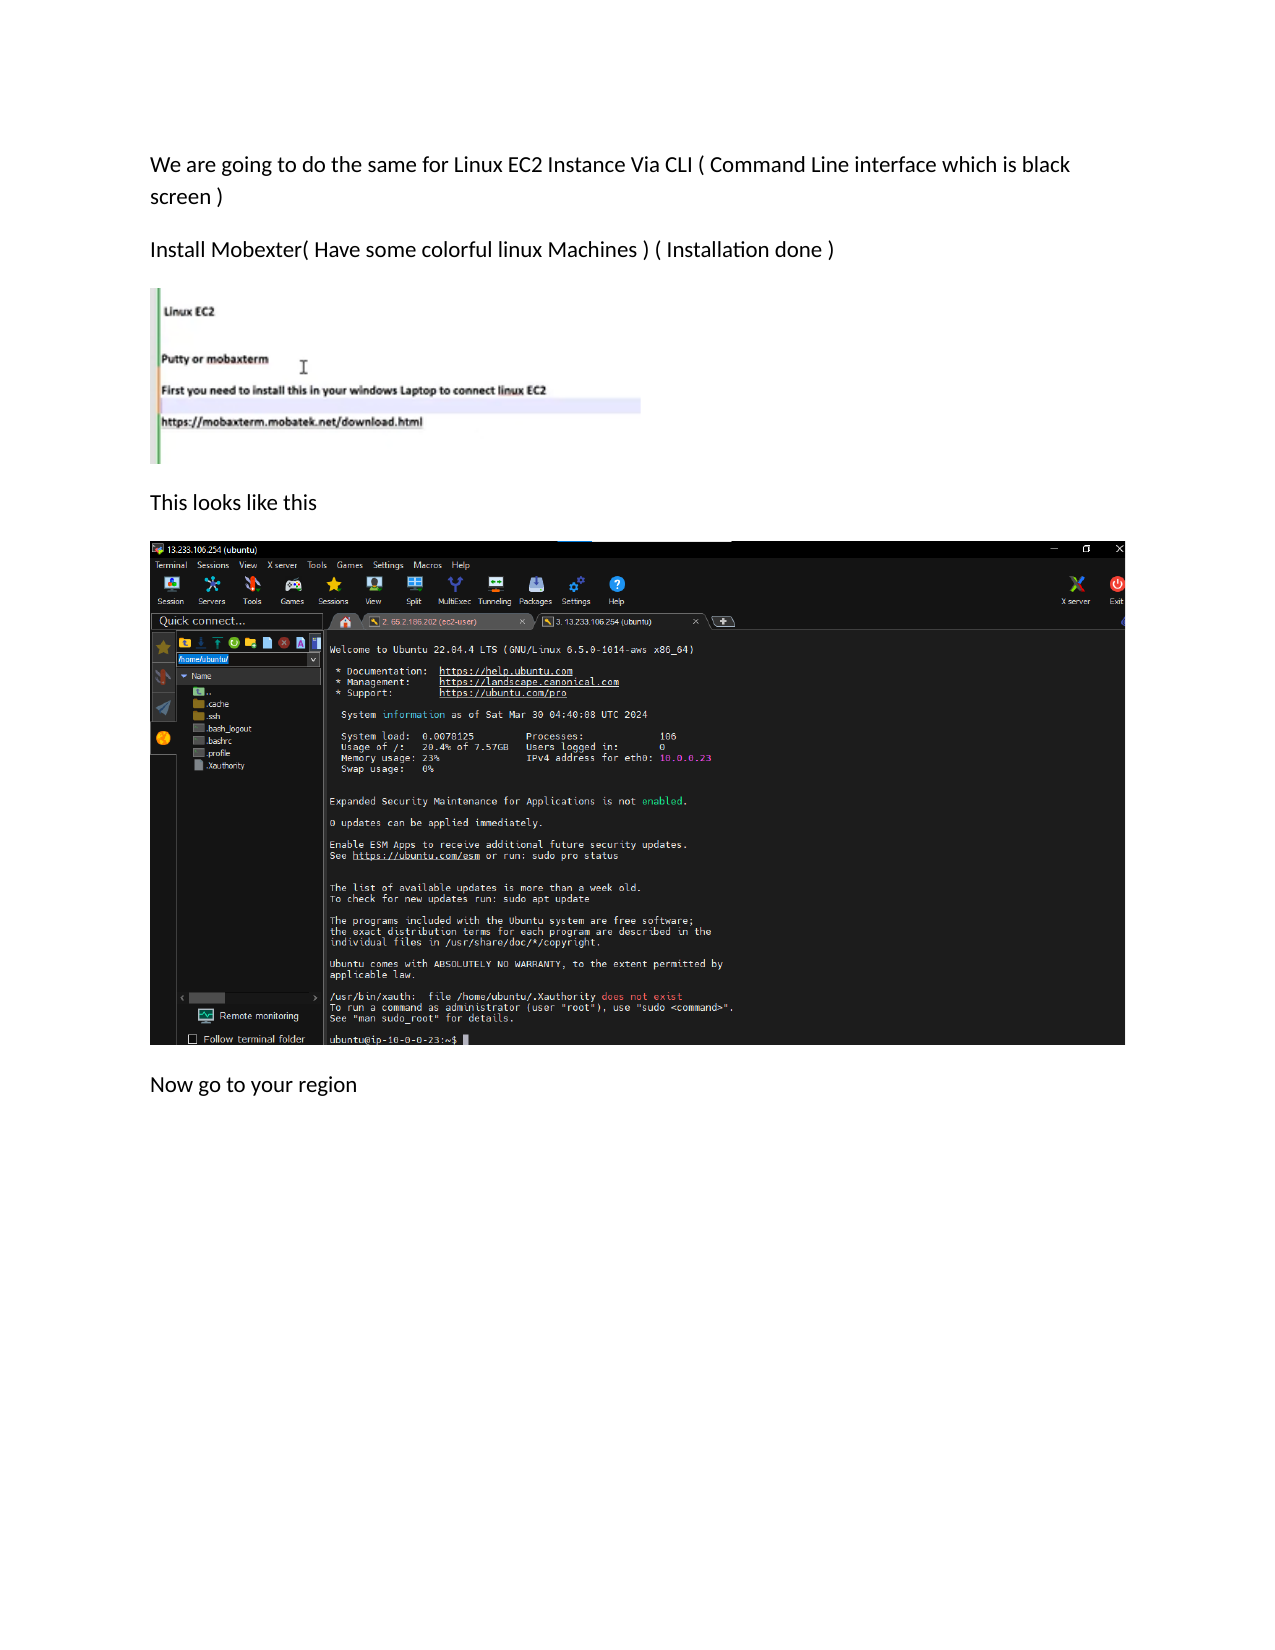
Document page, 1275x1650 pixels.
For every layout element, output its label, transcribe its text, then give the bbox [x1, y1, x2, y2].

text Now go to your region [150, 1070, 1125, 1098]
picture [150, 288, 641, 464]
text This looks like this [150, 488, 1125, 516]
text We are going to do the same for Linux EC2 Instance Via CLI ( Command Line interface which is black screen ) [150, 150, 1125, 210]
picture [150, 541, 1125, 1045]
text Install Mobexter( Have some colorful linux Machines ) ( Installation done ) [150, 235, 1125, 263]
